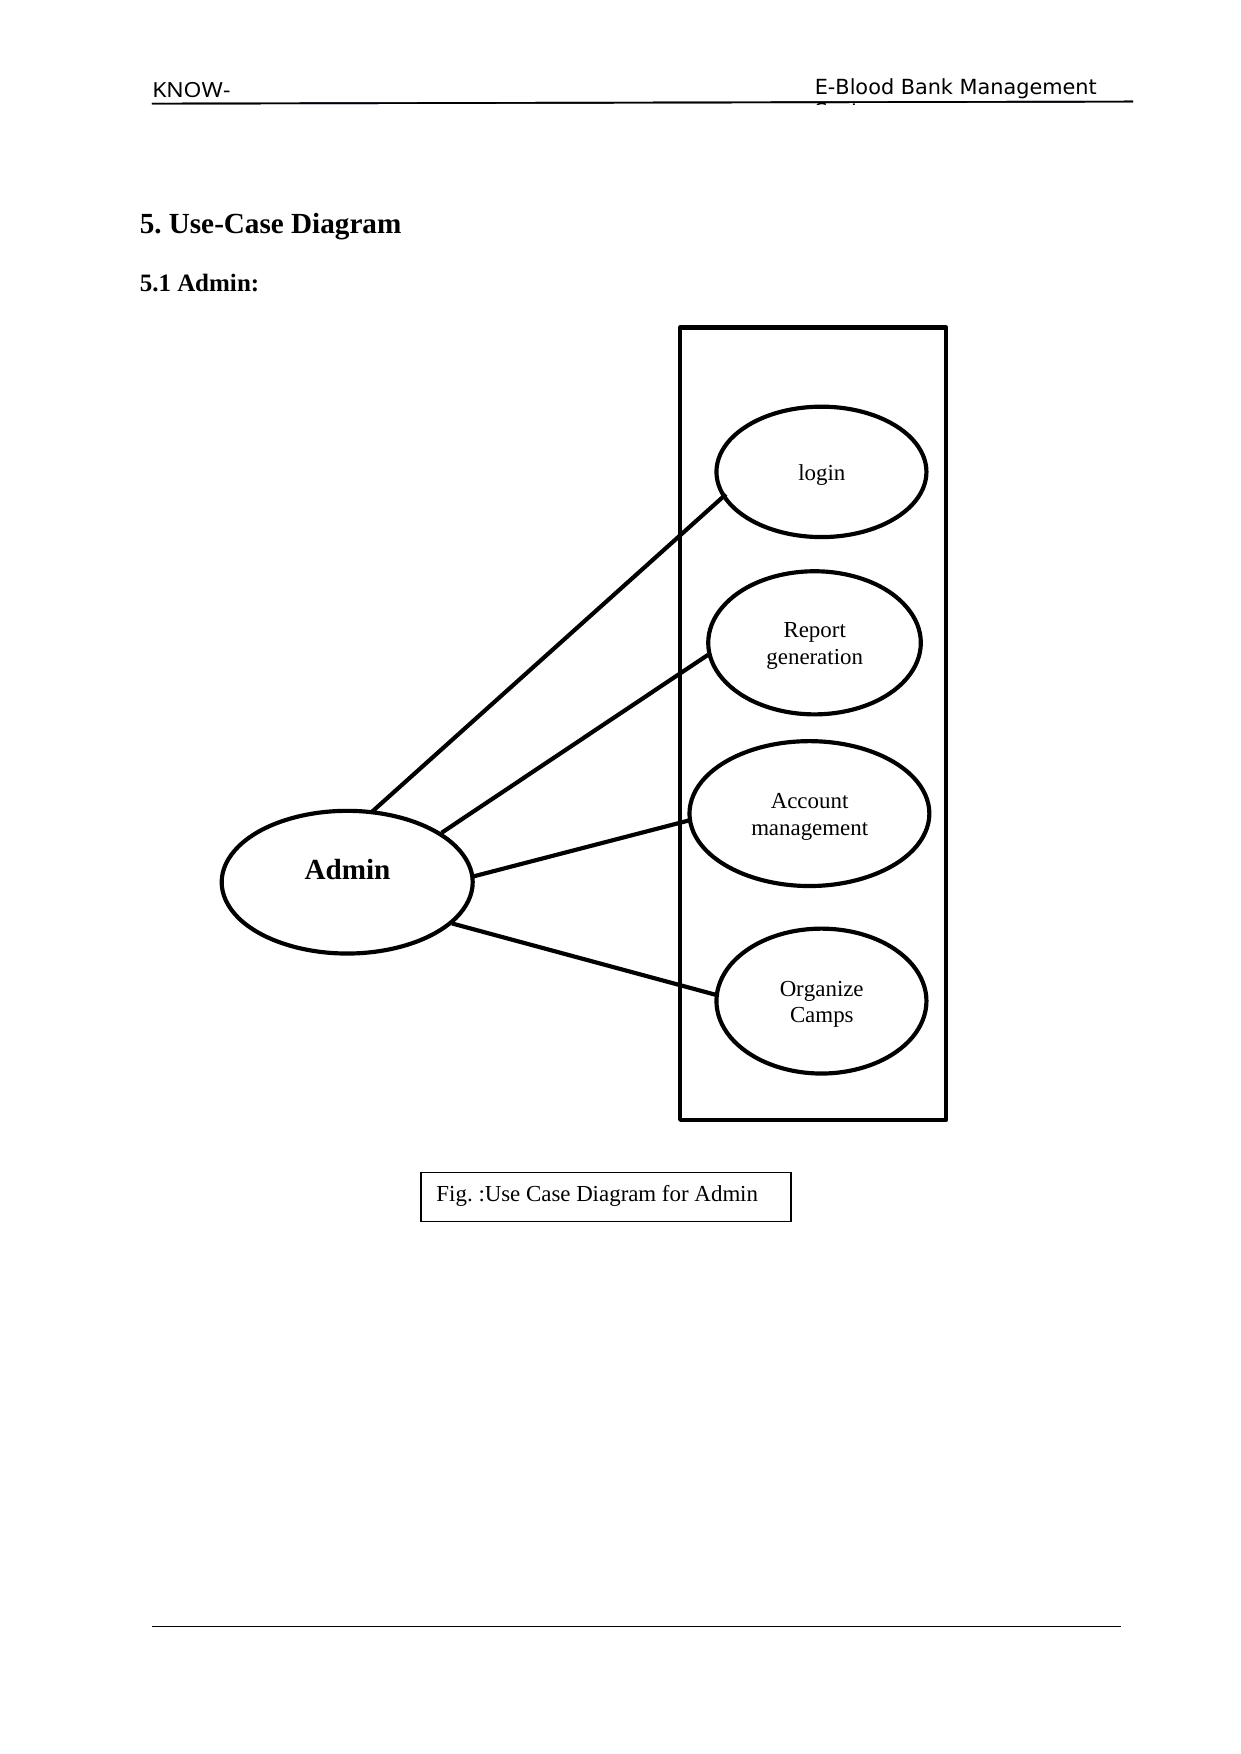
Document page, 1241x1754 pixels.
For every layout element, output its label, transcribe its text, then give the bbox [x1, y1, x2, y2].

subtitle 5. Use-Case Diagram [139, 206, 1134, 239]
text 5.1 Admin: [139, 268, 1134, 297]
